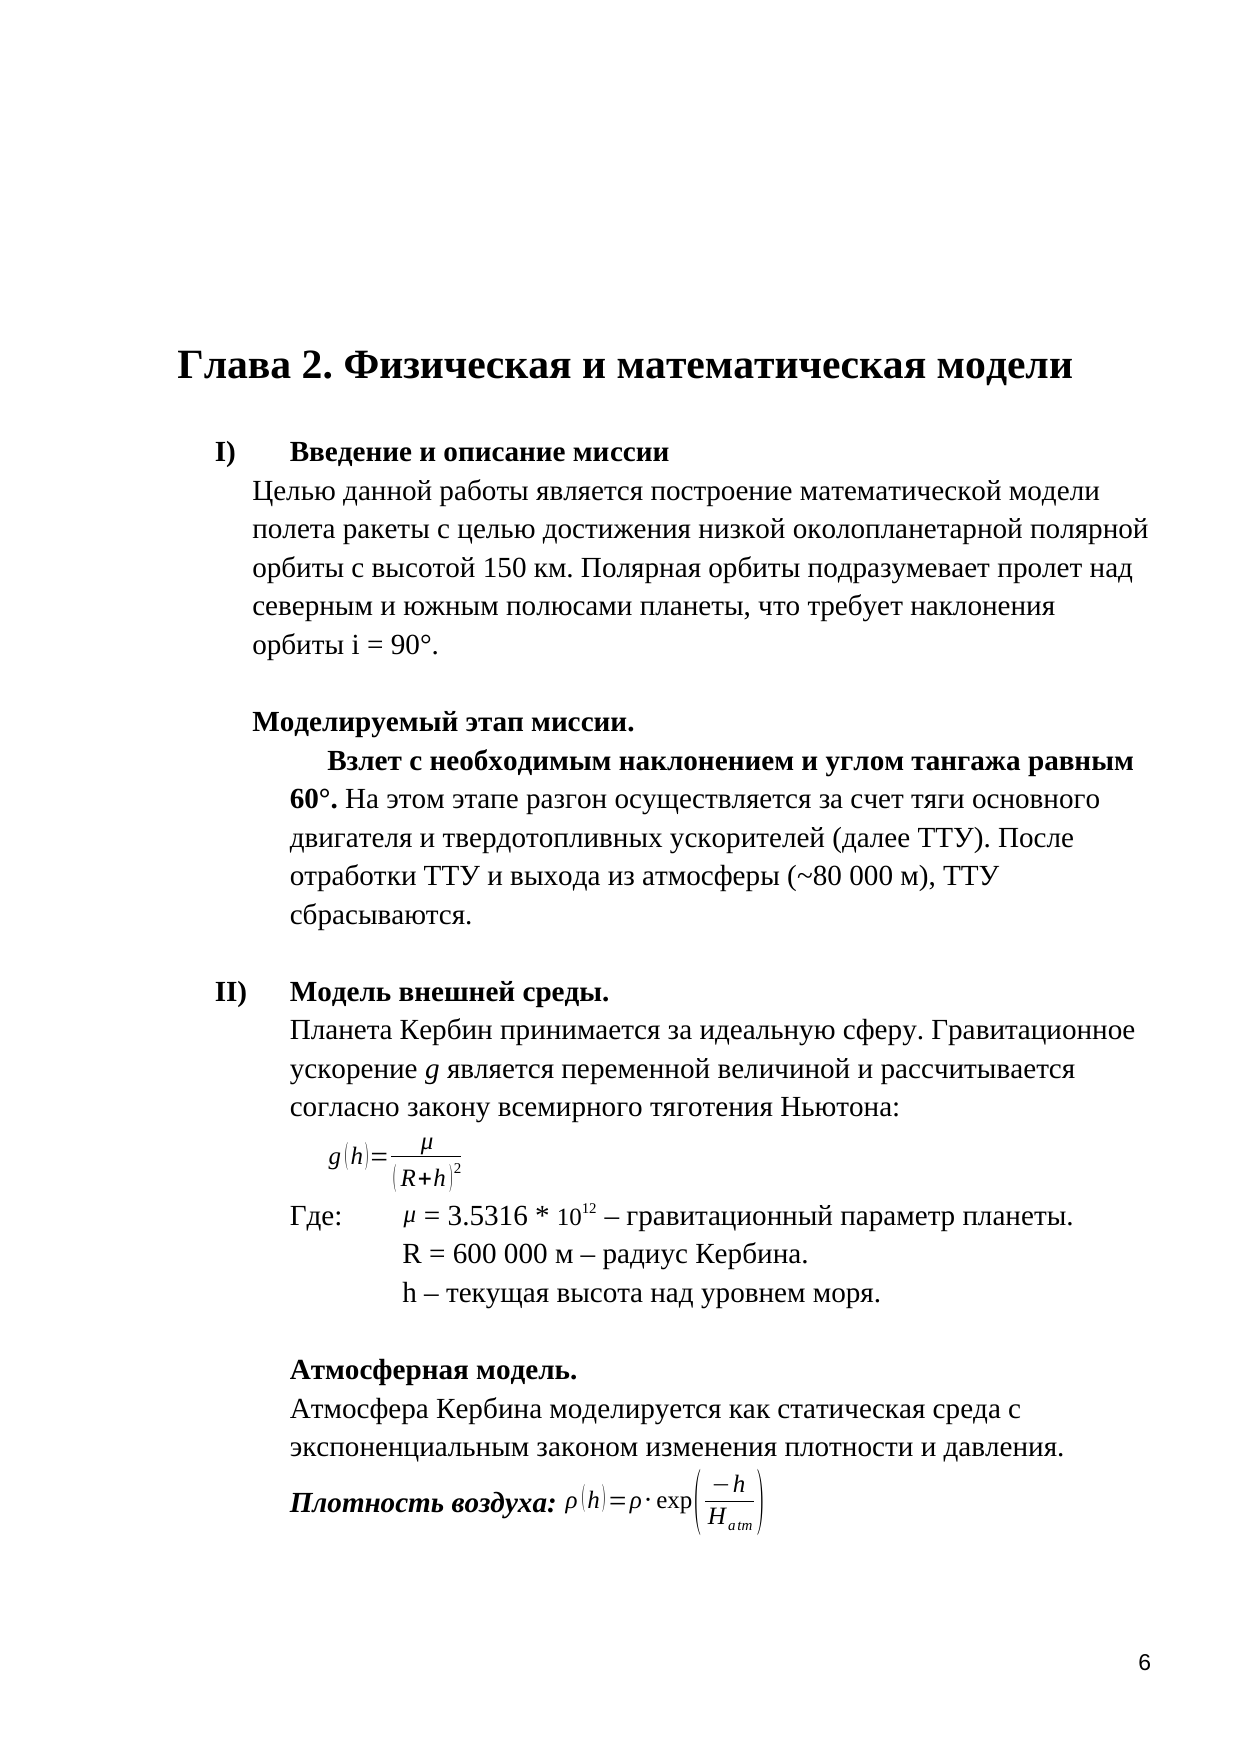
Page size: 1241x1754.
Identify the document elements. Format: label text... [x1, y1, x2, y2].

list R = 600 000 м – радиус Кербина. [289, 1237, 1151, 1270]
list Моделируемый этап миссии. [252, 704, 1151, 738]
list Целью данной работы является построение математической модели полета ракеты с целью достижения низкой околопланетарной полярной орбиты с высотой 150 км. Полярная орбиты подразумевает пролет над северным и южным полюсами планеты, что требует наклонения орбиты i = 90°. [252, 473, 1151, 661]
list Планета Кербин принимается за идеальную сферу. Гравитационное ускорение g является переменной величиной и рассчитывается согласно закону всемирного тяготения Ньютона: [289, 1012, 1151, 1123]
list Взлет с необходимым наклонением и углом тангажа равным 60°. На этом этапе разгон осуществляется за счет тяги основного двигателя и твердотопливных ускорителей (далее ТТУ). После отработки ТТУ и выхода из атмосферы (~80 000 м), ТТУ сбрасываются. [289, 743, 1151, 930]
text Глава 2. Физическая и математическая модели [177, 339, 1151, 387]
list Атмосферная модель. [289, 1352, 1151, 1386]
list Введение и описание миcсии [214, 434, 1151, 468]
list Где: = 3.5316 * – гравитационный параметр планеты. [289, 1198, 1151, 1232]
list Атмосфера Кербина моделируется как статическая среда с экспоненциальным законом изменения плотности и давления. [289, 1391, 1151, 1463]
list Плотность воздуха: [289, 1468, 1151, 1537]
list Модель внешней среды. [214, 974, 1151, 1007]
list h – текущая высота над уровнем моря. [289, 1275, 1151, 1309]
